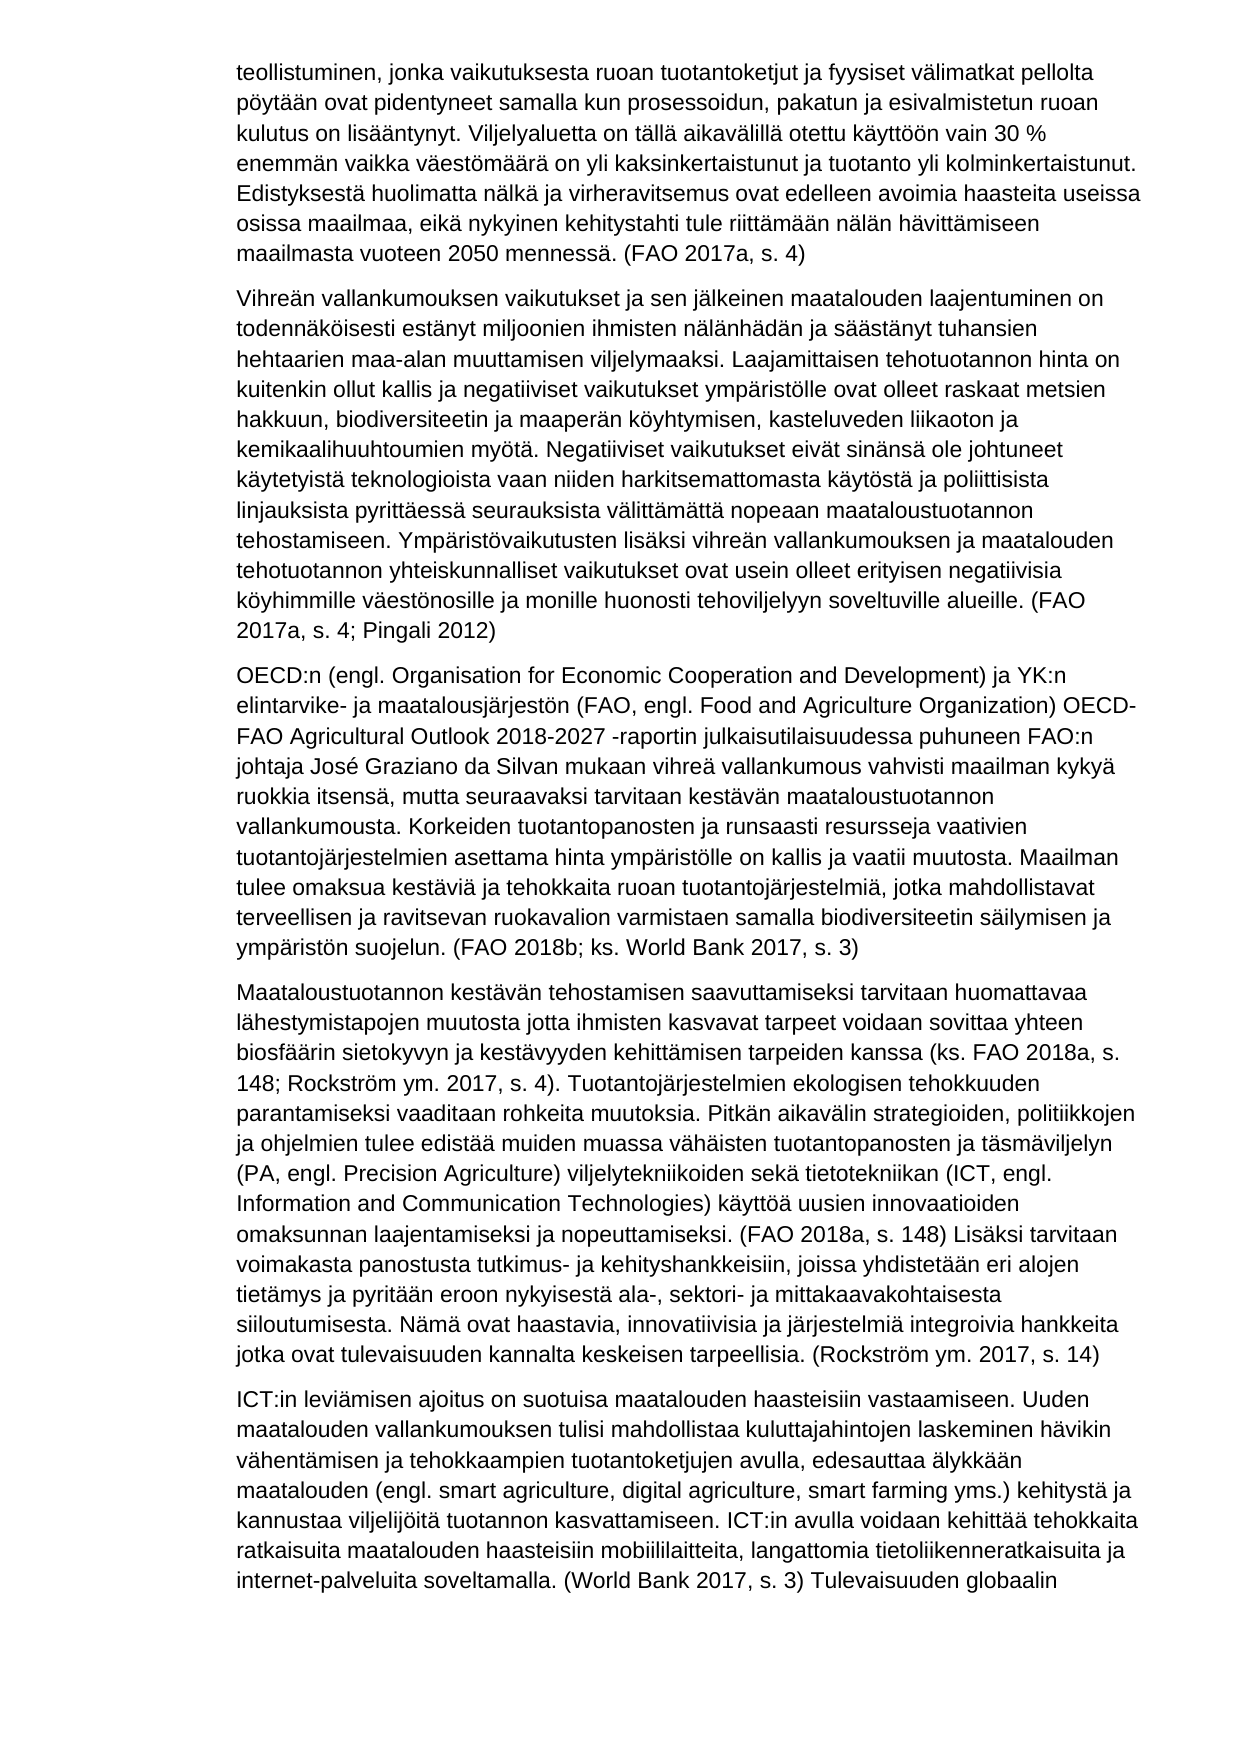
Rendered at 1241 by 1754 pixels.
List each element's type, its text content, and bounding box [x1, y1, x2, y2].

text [236, 59, 1152, 267]
text Vihreän vallankumouksen vaikutukset ja sen jälkeinen maatalouden laajentuminen on todennäköisesti estänyt miljoonien ihmisten nälänhädän ja säästänyt tuhansien hehtaarien maa-alan muuttamisen viljelymaaksi. Laajamittaisen tehotuotannon hinta on kuitenkin ollut kallis ja negatiiviset vaikutukset ympäristölle ovat olleet raskaat metsien hakkuun, biodiversiteetin ja maaperän köyhtymisen, kasteluveden liikaoton ja kemikaalihuuhtoumien myötä. Negatiiviset vaikutukset eivät sinänsä ole johtuneet käytetyistä teknologioista vaan niiden harkitsemattomasta käytöstä ja poliittisista linjauksista pyrittäessä seurauksista välittämättä nopeaan maataloustuotannon tehostamiseen. Ympäristövaikutusten lisäksi vihreän vallankumouksen ja maatalouden tehotuotannon yhteiskunnalliset vaikutukset ovat usein olleet erityisen negatiivisia köyhimmille väestönosille ja monille huonosti tehoviljelyyn soveltuville alueille. (FAO 2017a, s. 4; Pingali 2012) [236, 285, 1152, 644]
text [236, 1386, 1152, 1594]
text OECD:n (engl. Organisation for Economic Cooperation and Development) ja YK:n elintarvike- ja maatalousjärjestön (FAO, engl. Food and Agriculture Organization) OECD-FAO Agricultural Outlook 2018-2027 -raportin julkaisutilaisuudessa puhuneen FAO:n johtaja José Graziano da Silvan mukaan vihreä vallankumous vahvisti maailman kykyä ruokkia itsensä, mutta seuraavaksi tarvitaan kestävän maataloustuotannon vallankumousta. Korkeiden tuotantopanosten ja runsaasti resursseja vaativien tuotantojärjestelmien asettama hinta ympäristölle on kallis ja vaatii muutosta. Maailman tulee omaksua kestäviä ja tehokkaita ruoan tuotantojärjestelmiä, jotka mahdollistavat terveellisen ja ravitsevan ruokavalion varmistaen samalla biodiversiteetin säilymisen ja ympäristön suojelun. (FAO 2018b; ks. World Bank 2017, s. 3) [236, 662, 1152, 960]
text Maataloustuotannon kestävän tehostamisen saavuttamiseksi tarvitaan huomattavaa lähestymistapojen muutosta jotta ihmisten kasvavat tarpeet voidaan sovittaa yhteen biosfäärin sietokyvyn ja kestävyyden kehittämisen tarpeiden kanssa (ks. FAO 2018a, s. 148; Rockström ym. 2017, s. 4). Tuotantojärjestelmien ekologisen tehokkuuden parantamiseksi vaaditaan rohkeita muutoksia. Pitkän aikavälin strategioiden, politiikkojen ja ohjelmien tulee edistää muiden muassa vähäisten tuotantopanosten ja täsmäviljelyn (PA, engl. Precision Agriculture) viljelytekniikoiden sekä tietotekniikan (ICT, engl. Information and Communication Technologies) käyttöä uusien innovaatioiden omaksunnan laajentamiseksi ja nopeuttamiseksi. (FAO 2018a, s. 148) Lisäksi tarvitaan voimakasta panostusta tutkimus- ja kehityshankkeisiin, joissa yhdistetään eri alojen tietämys ja pyritään eroon nykyisestä ala-, sektori- ja mittakaavakohtaisesta siiloutumisesta. Nämä ovat haastavia, innovatiivisia ja järjestelmiä integroivia hankkeita jotka ovat tulevaisuuden kannalta keskeisen tarpeellisia. (Rockström ym. 2017, s. 14) [236, 979, 1152, 1368]
